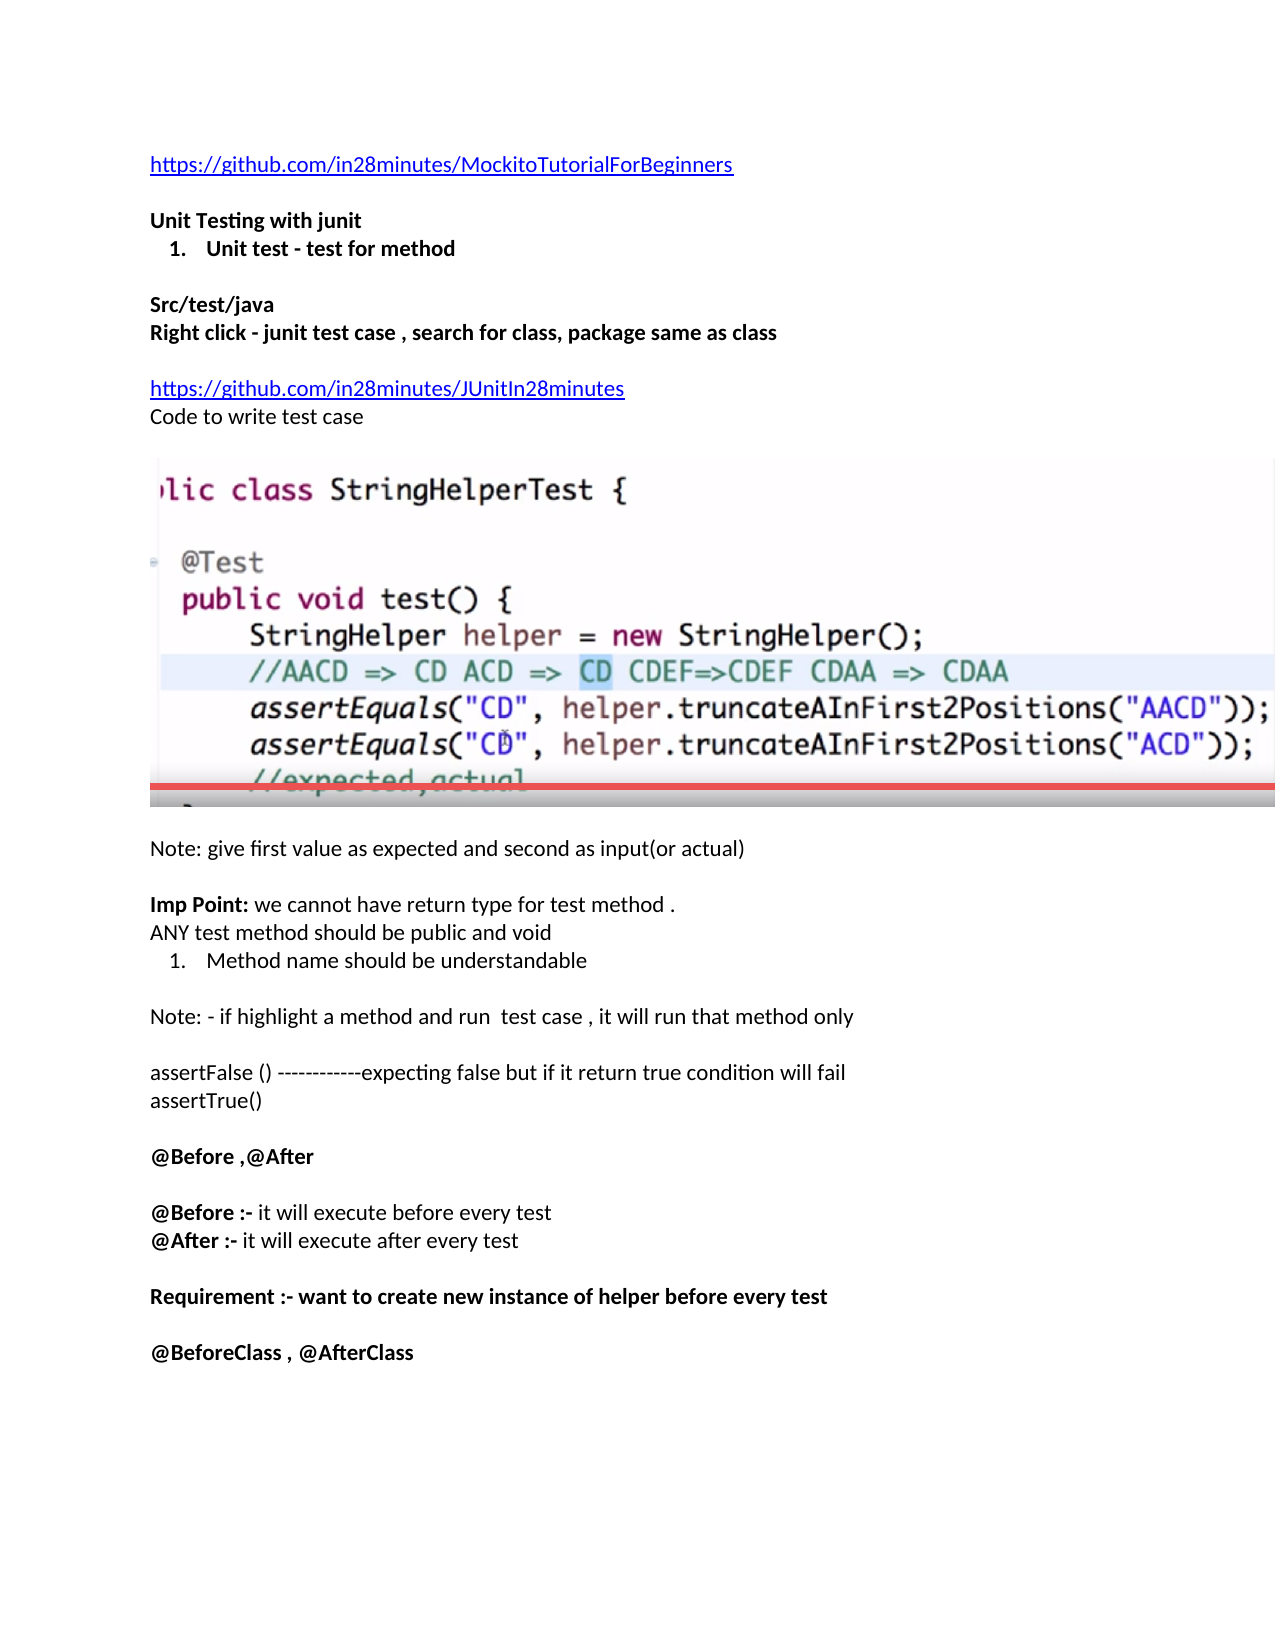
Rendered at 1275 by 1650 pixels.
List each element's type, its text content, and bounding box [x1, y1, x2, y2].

text Imp Point: we cannot have return type for test method . [150, 890, 1125, 918]
text Note: give first value as expected and second as input(or actual) [150, 834, 1125, 862]
text Unit Testing with junit [150, 206, 1125, 234]
list Unit test - test for method [169, 234, 1125, 262]
text @Before :- it will execute before every test [150, 1198, 1125, 1226]
text https://github.com/in28minutes/MockitoTutorialForBeginners [150, 150, 1125, 178]
text @After :- it will execute after every test [150, 1226, 1125, 1254]
text Code to write test case [150, 402, 1125, 430]
list Method name should be understandable [169, 946, 1125, 974]
text Requirement :- want to create new instance of helper before every test [150, 1282, 1125, 1311]
text assertTrue() [150, 1086, 1125, 1114]
text Right click - junit test case , search for class, package same as class [150, 318, 1125, 346]
text @BeforeClass , @AfterClass [150, 1338, 1125, 1367]
picture [150, 458, 1275, 807]
text Src/test/java [150, 290, 1125, 318]
text @Before ,@After [150, 1142, 1125, 1170]
text assertFalse () ------------expecting false but if it return true condition will fail [150, 1058, 1125, 1086]
text ANY test method should be public and void [150, 918, 1125, 946]
text Note: - if highlight a method and run test case , it will run that method only [150, 1002, 1125, 1030]
text https://github.com/in28minutes/JUnitIn28minutes [150, 374, 1125, 402]
